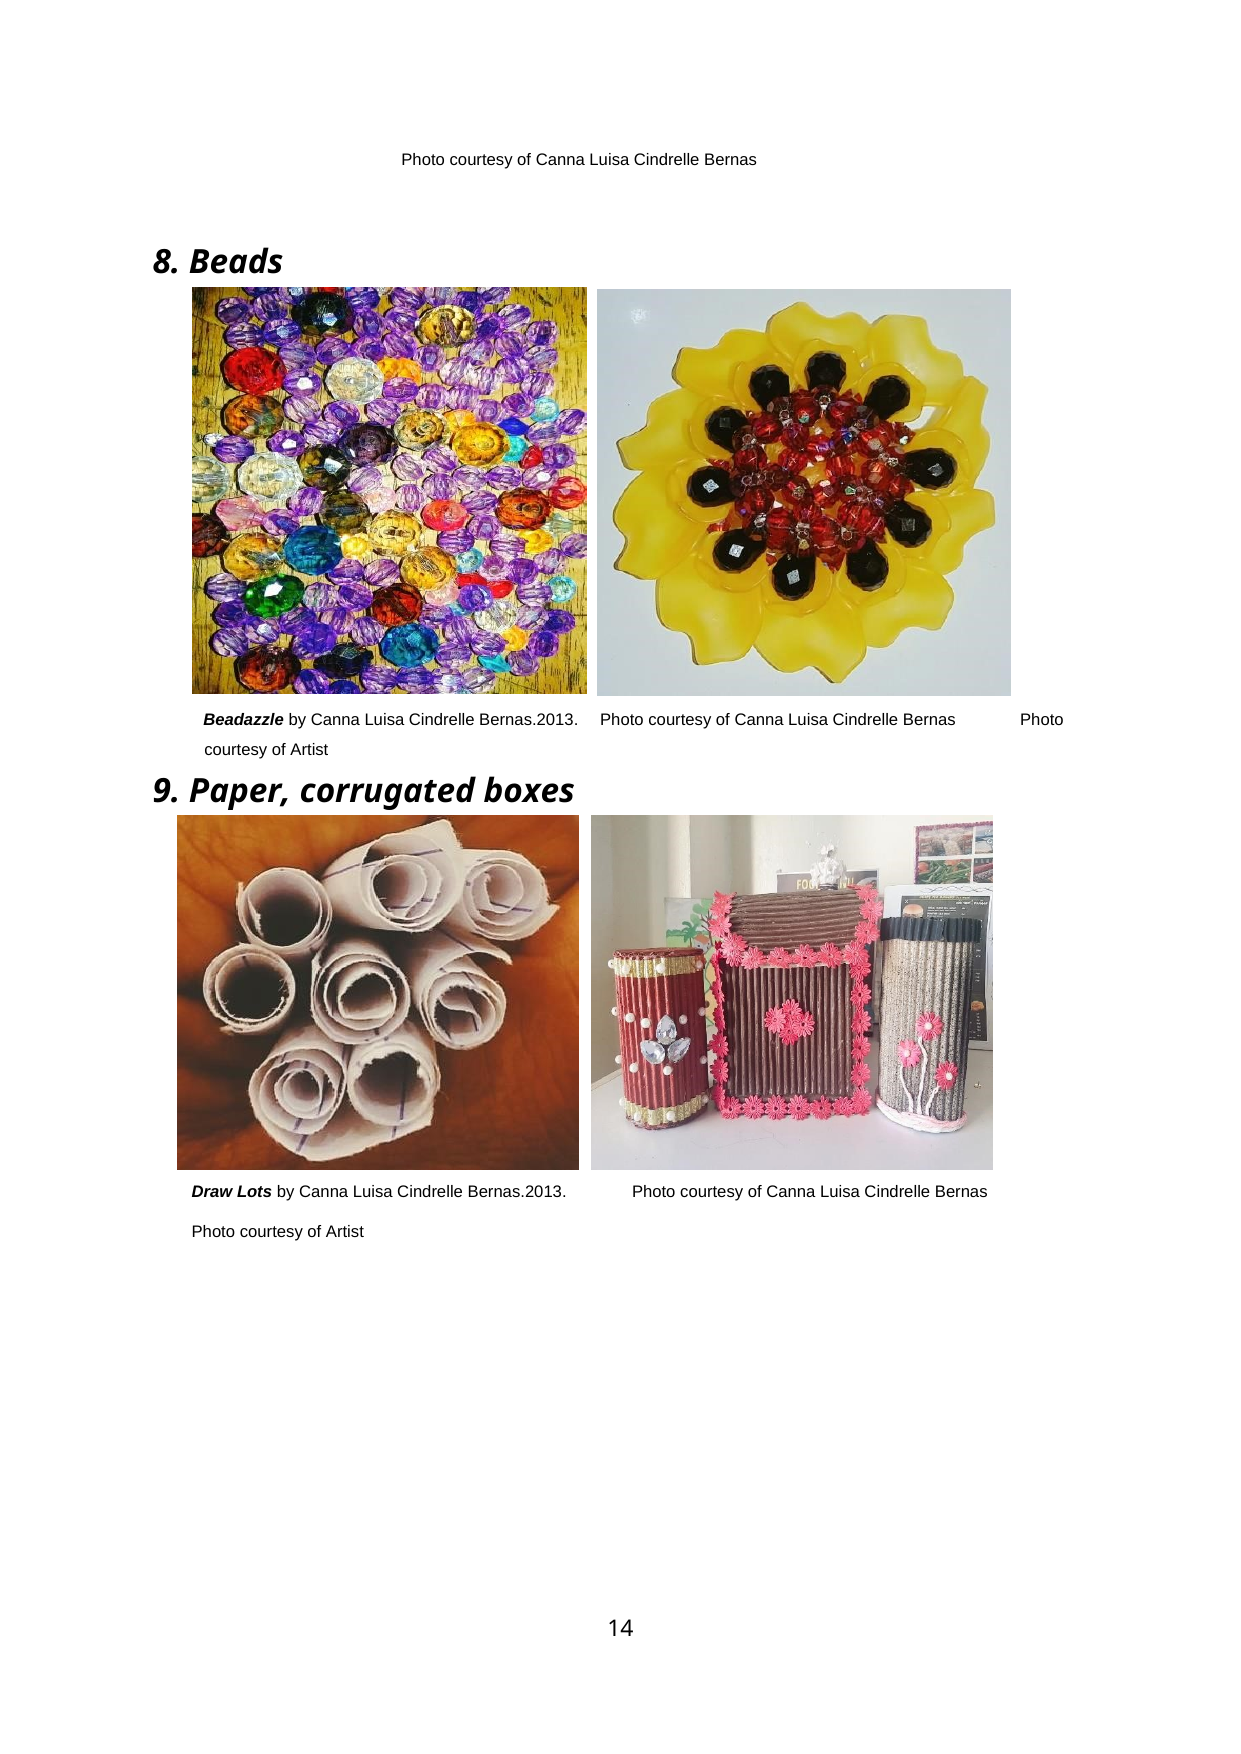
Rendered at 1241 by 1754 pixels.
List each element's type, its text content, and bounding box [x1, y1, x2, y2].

text Beadazzle by Canna Luisa Cindrelle Bernas.2013. Photo courtesy of Canna Luisa Cindrelle Bernas Photo courtesy of Artist [203, 709, 1063, 760]
picture [597, 289, 1011, 696]
subtitle 9. Paper, corrugated boxes [152, 766, 1082, 812]
text Photo courtesy of Canna Luisa Cindrelle Bernas [190, 150, 1082, 169]
picture [192, 287, 587, 694]
picture [177, 815, 579, 1170]
picture [591, 815, 993, 1170]
subtitle 8. Beads [152, 238, 1082, 283]
text Draw Lots by Canna Luisa Cindrelle Bernas.2013. Photo courtesy of Canna Luisa Cindrelle Bernas [190, 1182, 1082, 1201]
text Photo courtesy of Artist [190, 1221, 1082, 1241]
